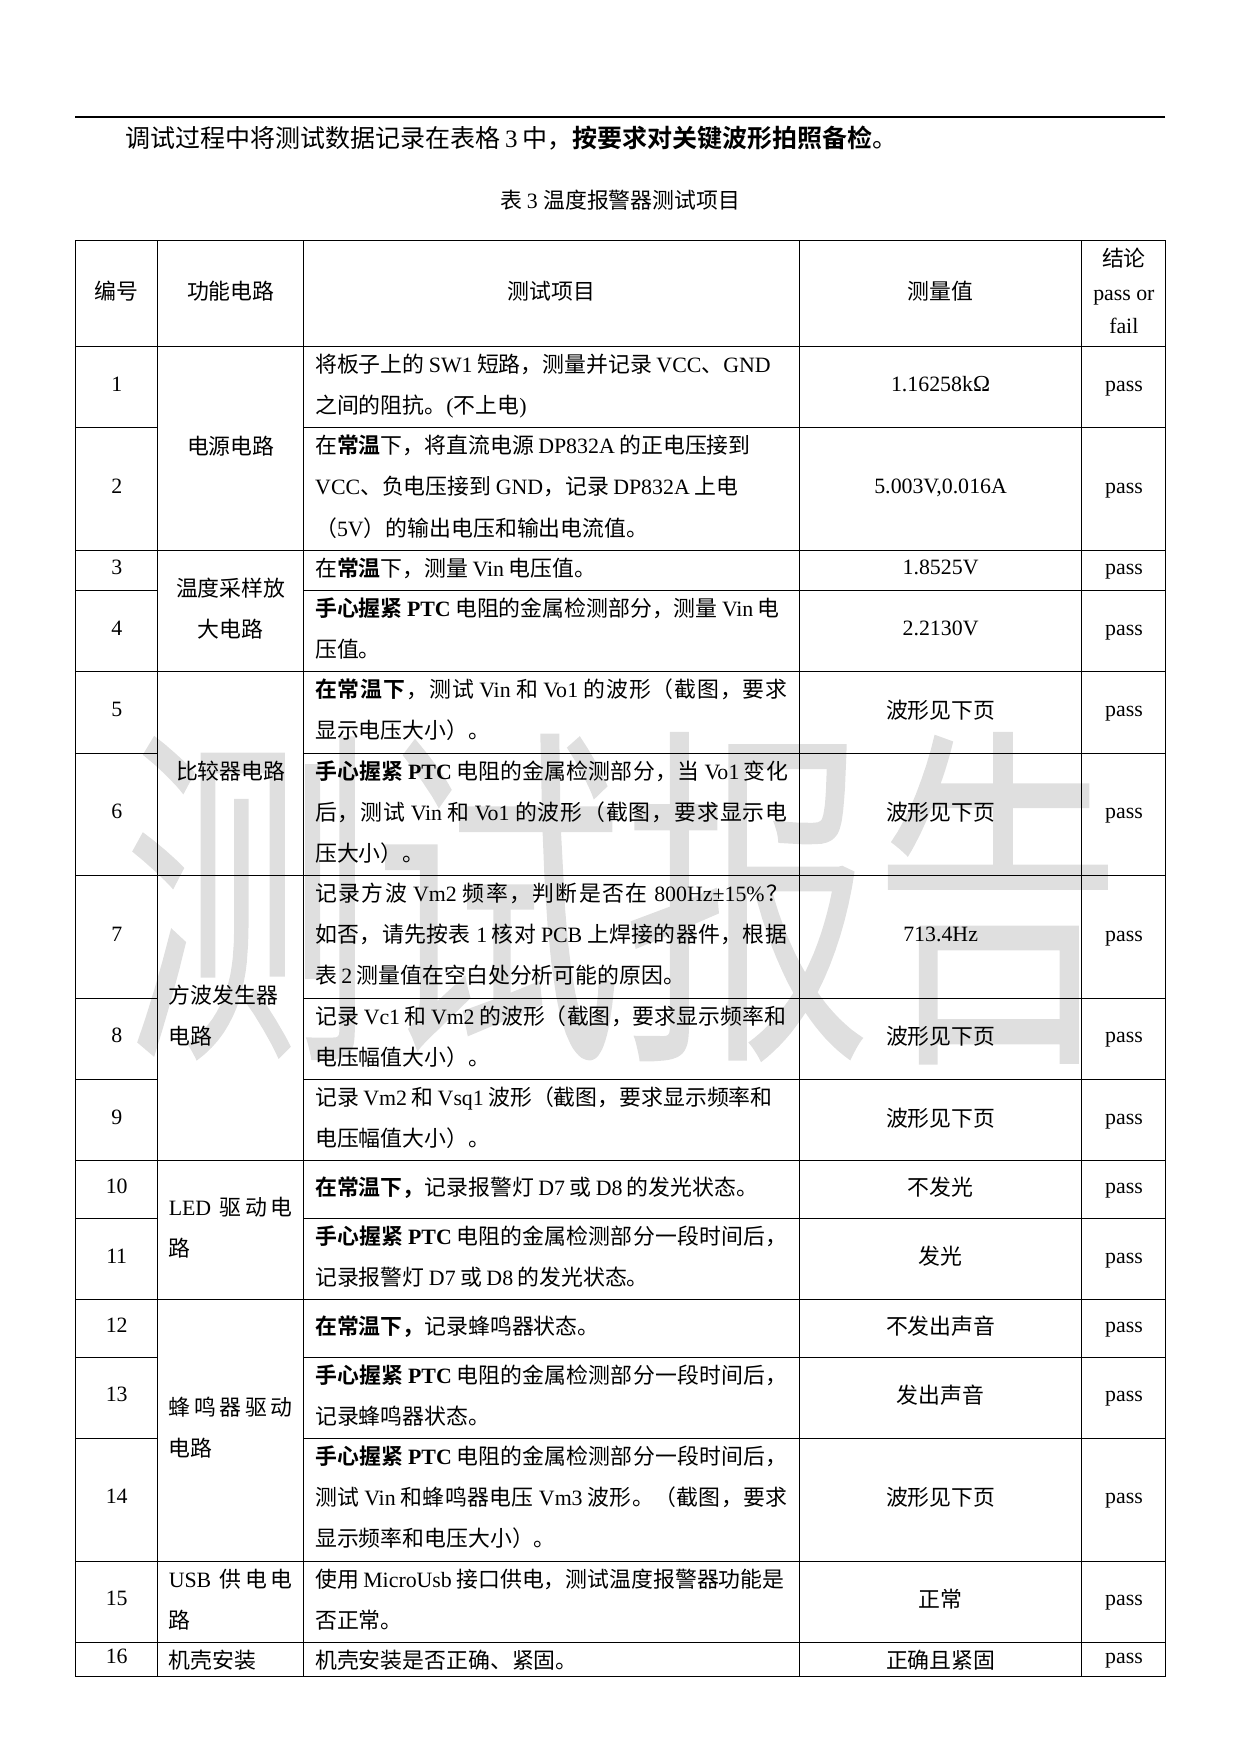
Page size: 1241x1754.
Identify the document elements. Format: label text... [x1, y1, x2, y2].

table_cell pass [1082, 1161, 1165, 1218]
table_cell pass [1082, 1080, 1165, 1160]
table_cell 记录Vc1和Vm2的波形（截图，要求显示频率和电压幅值大小）。 [304, 999, 799, 1079]
list 调试过程中将测试数据记录在表格3中，按要求对关键波形拍照备检。 [75, 118, 1165, 154]
table_cell pass [1082, 754, 1165, 875]
table_cell 11 [76, 1219, 157, 1299]
table_cell 使用MicroUsb接口供电，测试温度报警器功能是否正常。 [304, 1562, 799, 1642]
table_cell 5 [76, 672, 157, 753]
table_cell 16 [76, 1643, 157, 1676]
table_cell pass [1082, 999, 1165, 1079]
table_cell 电源电路 [158, 347, 303, 550]
table_cell 正常 [800, 1562, 1081, 1642]
table_cell 9 [76, 1080, 157, 1160]
table_cell pass [1082, 1643, 1165, 1676]
table_header 功能电路 [158, 241, 303, 346]
table_cell 13 [76, 1358, 157, 1438]
table_cell 不发出声音 [800, 1300, 1081, 1357]
table_cell 在常温下，测量Vin电压值。 [304, 551, 799, 590]
table_cell 10 [76, 1161, 157, 1218]
table_header 编号 [76, 241, 157, 346]
table_cell 记录Vm2和Vsq1波形（截图，要求显示频率和电压幅值大小）。 [304, 1080, 799, 1160]
table_cell 12 [76, 1300, 157, 1357]
table_header 测量值 [800, 241, 1081, 346]
table_cell 15 [76, 1562, 157, 1642]
table_cell pass [1082, 1562, 1165, 1642]
table_cell 蜂鸣器驱动电路 [158, 1300, 303, 1561]
table_cell 将板子上的SW1短路，测量并记录VCC、GND之间的阻抗。(不上电) [304, 347, 799, 427]
table_cell 发光 [800, 1219, 1081, 1299]
table_cell 5.003V,0.016A [800, 428, 1081, 550]
text 表3 温度报警器测试项目 [75, 183, 1165, 215]
table_cell pass [1082, 1439, 1165, 1561]
table_cell 不发光 [800, 1161, 1081, 1218]
table_cell pass [1082, 1219, 1165, 1299]
table_cell 方波发生器电路 [158, 876, 303, 1160]
table_cell 14 [76, 1439, 157, 1561]
table_cell 手心握紧PTC电阻的金属检测部分，测量Vin电压值。 [304, 591, 799, 671]
table_cell pass [1082, 1300, 1165, 1357]
table_cell 正确且紧固 [800, 1643, 1081, 1676]
table_cell 2 [76, 428, 157, 550]
table_cell pass [1082, 591, 1165, 671]
table_cell 3 [76, 551, 157, 590]
table_cell 2.2130V [800, 591, 1081, 671]
table_header 结论 pass or fail [1082, 241, 1165, 346]
table_cell pass [1082, 551, 1165, 590]
table_cell USB供电电路 [158, 1562, 303, 1642]
table_cell pass [1082, 672, 1165, 753]
table_cell 7 [76, 876, 157, 998]
table_cell 波形见下页 [800, 672, 1081, 753]
table_cell 1.16258kΩ [800, 347, 1081, 427]
table_cell 温度采样放大电路 [158, 551, 303, 671]
table_cell 手心握紧PTC电阻的金属检测部分一段时间后，记录报警灯D7或D8的发光状态。 [304, 1219, 799, 1299]
table_cell 1 [76, 347, 157, 427]
table_cell 波形见下页 [800, 1080, 1081, 1160]
table_cell 4 [76, 591, 157, 671]
table_cell pass [1082, 1358, 1165, 1438]
table_cell 发出声音 [800, 1358, 1081, 1438]
table_cell 在常温下，将直流电源DP832A的正电压接到VCC、负电压接到GND，记录DP832A上电（5V）的输出电压和输出电流值。 [304, 428, 799, 550]
table_cell 机壳安装是否正确、紧固。 [304, 1643, 799, 1676]
table_cell pass [1082, 876, 1165, 998]
table_cell pass [1082, 347, 1165, 427]
table_cell pass [1082, 428, 1165, 550]
table_cell 8 [76, 999, 157, 1079]
table_cell 比较器电路 [158, 672, 303, 875]
table_cell 波形见下页 [800, 1439, 1081, 1561]
table_cell 机壳安装 [158, 1643, 303, 1676]
table_cell 手心握紧PTC电阻的金属检测部分一段时间后，测试Vin和蜂鸣器电压Vm3波形。（截图，要求显示频率和电压大小）。 [304, 1439, 799, 1561]
table_cell 在常温下，记录蜂鸣器状态。 [304, 1300, 799, 1357]
table_cell 在常温下，测试Vin和Vo1的波形（截图，要求显示电压大小）。 [304, 672, 799, 753]
table_cell 手心握紧PTC电阻的金属检测部分，当Vo1变化后，测试Vin和Vo1的波形（截图，要求显示电压大小）。 [304, 754, 799, 875]
table_header 测试项目 [304, 241, 799, 346]
table_cell 记录方波Vm2频率，判断是否在800Hz±15%？如否，请先按表1核对PCB上焊接的器件，根据表2测量值在空白处分析可能的原因。 [304, 876, 799, 998]
table_cell 在常温下，记录报警灯D7或D8的发光状态。 [304, 1161, 799, 1218]
table_cell 713.4Hz [800, 876, 1081, 998]
table_cell 波形见下页 [800, 754, 1081, 875]
table_cell 6 [76, 754, 157, 875]
table_cell 手心握紧PTC电阻的金属检测部分一段时间后，记录蜂鸣器状态。 [304, 1358, 799, 1438]
table_cell LED驱动电路 [158, 1161, 303, 1299]
table_cell 1.8525V [800, 551, 1081, 590]
table_cell 波形见下页 [800, 999, 1081, 1079]
